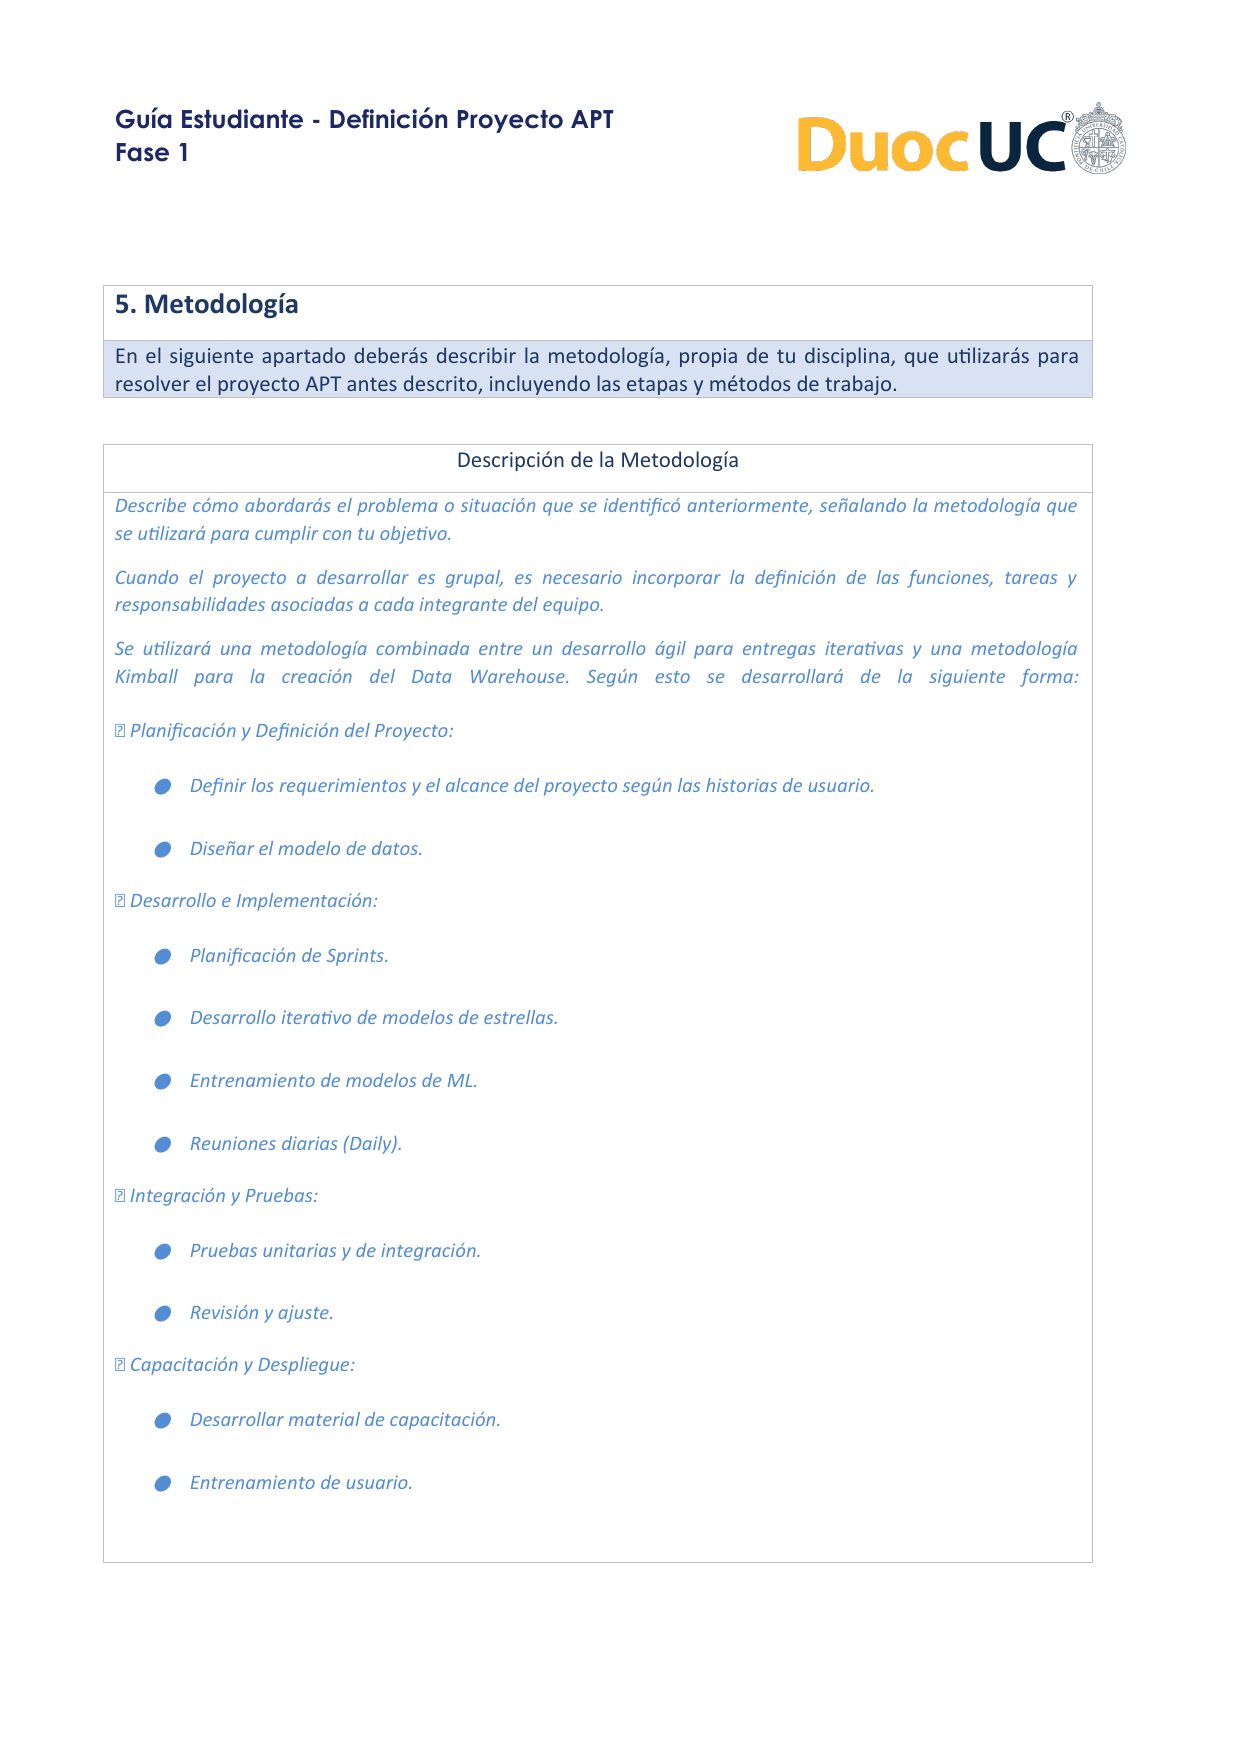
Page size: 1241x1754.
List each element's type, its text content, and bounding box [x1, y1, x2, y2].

table_header 5. Metodología [104, 286, 1092, 340]
table_cell Describe cómo abordarás el problema o situación que se identificó anteriormente, señalando la metodología que se utilizará para cumplir con tu objetivo. Cuando el proyecto a desarrollar es grupal, es necesario incorporar la definición de las funciones, tareas y responsabilidades asociadas a cada integrante del equipo. Se utilizará una metodología combinada entre un desarrollo ágil para entregas iterativas y una metodología Kimball para la creación del Data Warehouse. Según esto se desarrollará de la siguiente forma:  Planificación y Definición del Proyecto: Definir los requerimientos y el alcance del proyecto según las historias de usuario. Diseñar el modelo de datos.  Desarrollo e Implementación: Planificación de Sprints. Desarrollo iterativo de modelos de estrellas. Entrenamiento de modelos de ML. Reuniones diarias (Daily).  Integración y Pruebas: Pruebas unitarias y de integración. Revisión y ajuste.  Capacitación y Despliegue: Desarrollar material de capacitación. Entrenamiento de usuario. [104, 493, 1092, 1562]
table_header Descripción de la Metodología [104, 445, 1092, 492]
table_cell En el siguiente apartado deberás describir la metodología, propia de tu disciplina, que utilizarás para resolver el proyecto APT antes descrito, incluyendo las etapas y métodos de trabajo. [104, 341, 1092, 397]
picture [798, 102, 1126, 174]
